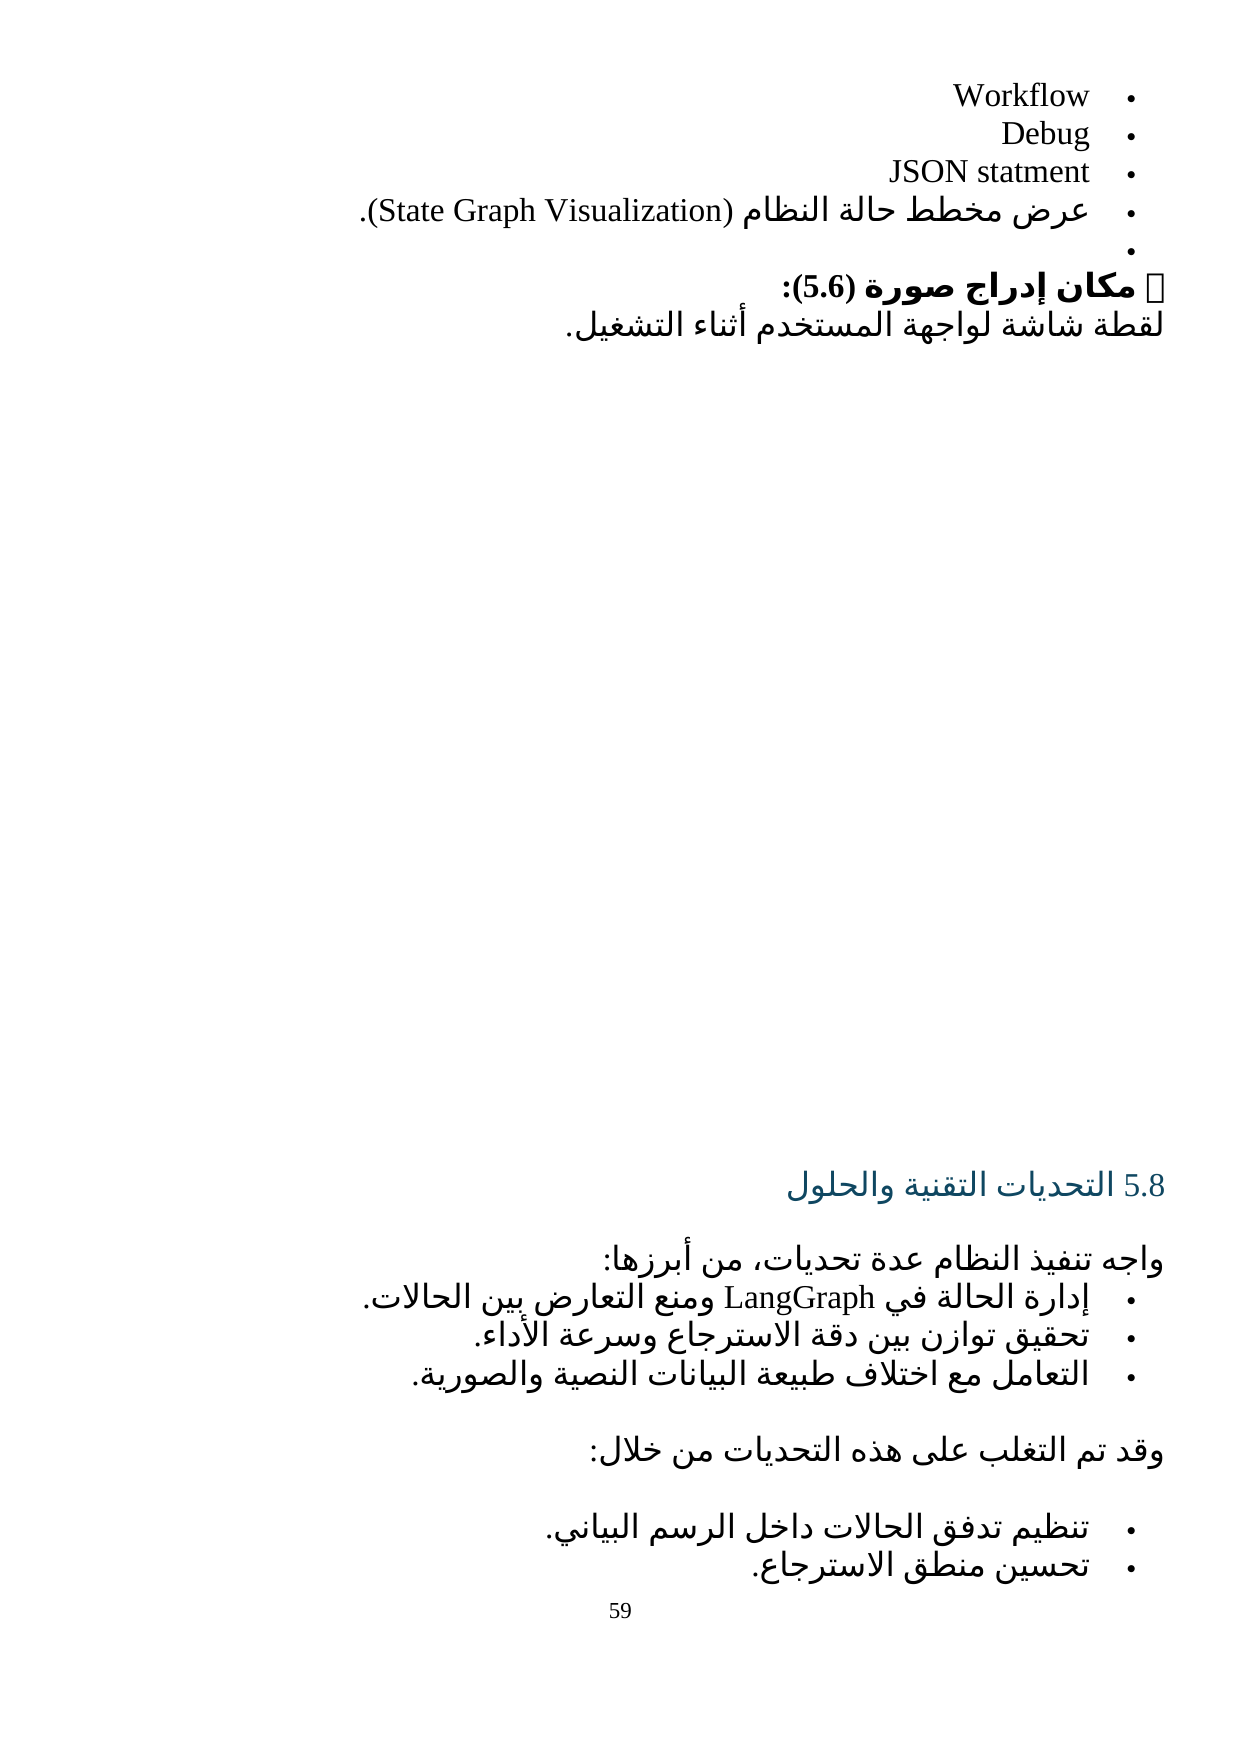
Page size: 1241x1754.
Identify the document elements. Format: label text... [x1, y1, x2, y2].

list Workflow [75, 75, 1128, 113]
list التعامل مع اختلاف طبيعة البيانات النصية والصورية. [75, 1354, 1128, 1392]
list Debug [75, 113, 1128, 152]
list تحسين منطق الاسترجاع. [75, 1545, 1128, 1584]
list عرض مخطط حالة النظام (State Graph Visualization). [75, 190, 1128, 228]
list تنظيم تدفق الحالات داخل الرسم البياني. [75, 1507, 1128, 1545]
subtitle 5.8 التحديات التقنية والحلول [75, 1166, 1165, 1204]
list تحقيق توازن بين دقة الاسترجاع وسرعة الأداء. [75, 1315, 1128, 1354]
text وقد تم التغلب على هذه التحديات من خلال: [75, 1430, 1165, 1469]
list إدارة الحالة في LangGraph ومنع التعارض بين الحالات. [75, 1277, 1128, 1315]
text واجه تنفيذ النظام عدة تحديات، من أبرزها: [75, 1239, 1165, 1277]
text 📌 مكان إدراج صورة (5.6): لقطة شاشة لواجهة المستخدم أثناء التشغيل. [75, 267, 1165, 344]
list JSON statment [75, 152, 1128, 190]
